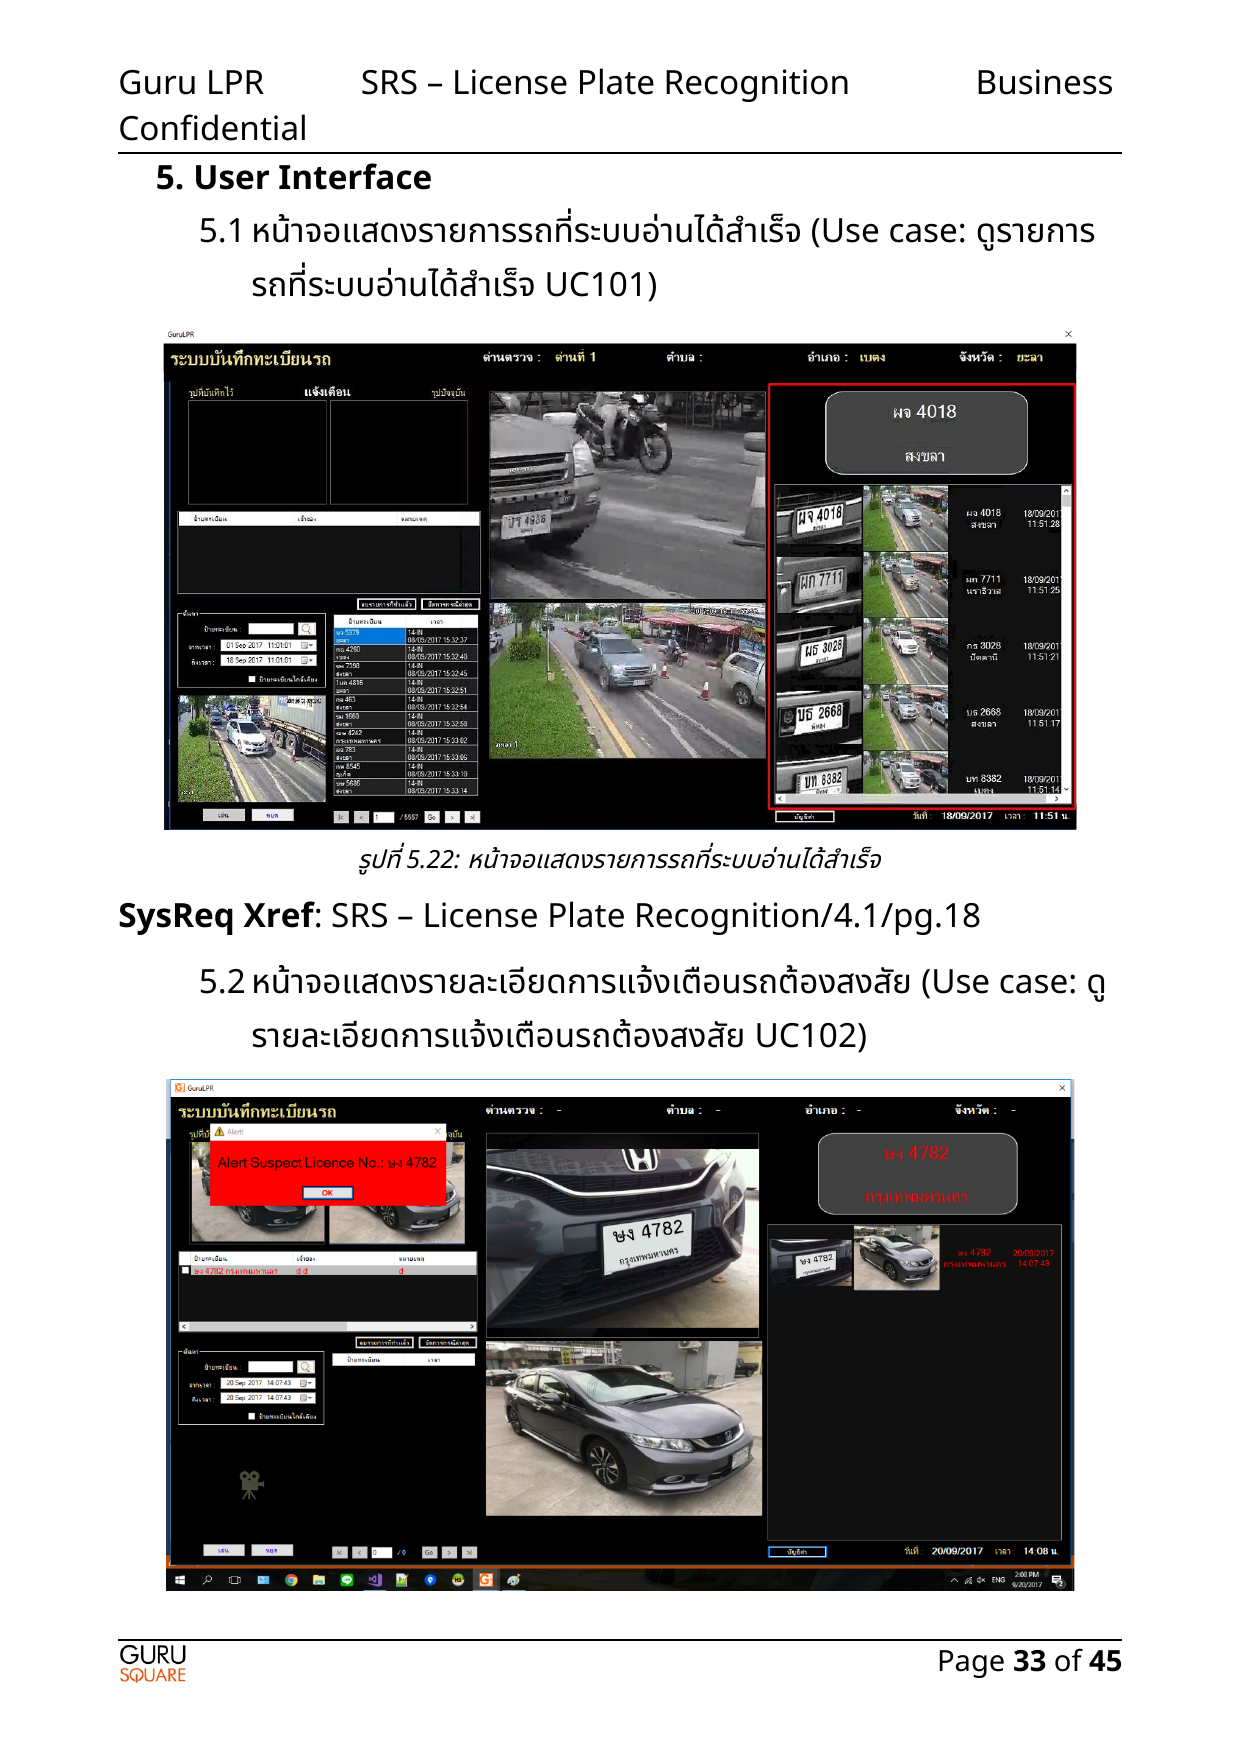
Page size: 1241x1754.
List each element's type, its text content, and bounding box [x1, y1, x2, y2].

picture [163, 328, 1077, 830]
picture [166, 1079, 1075, 1591]
text รูปที่ .1: หน้าจอแสดงรายการรถที่ระบบอ่านได้สำเร็จ [118, 842, 1122, 880]
subtitle User Interface [156, 154, 1122, 199]
text SysReq Xref: SRS – License Plate Recognition/4.1/pg.14 [118, 892, 1122, 938]
picture [118, 1642, 188, 1684]
subtitle หน้าจอแสดงรายละเอียดการแจ้งเตือนรถต้องสงสัย (Use case: ดูรายละเอียดการแจ้งเตือนรถต้องสงสัย UC102) [199, 958, 1122, 1063]
subtitle หน้าจอแสดงรายการรถที่ระบบอ่านได้สำเร็จ (Use case: ดูรายการรถที่ระบบอ่านได้สำเร็จ UC101) [199, 207, 1122, 312]
